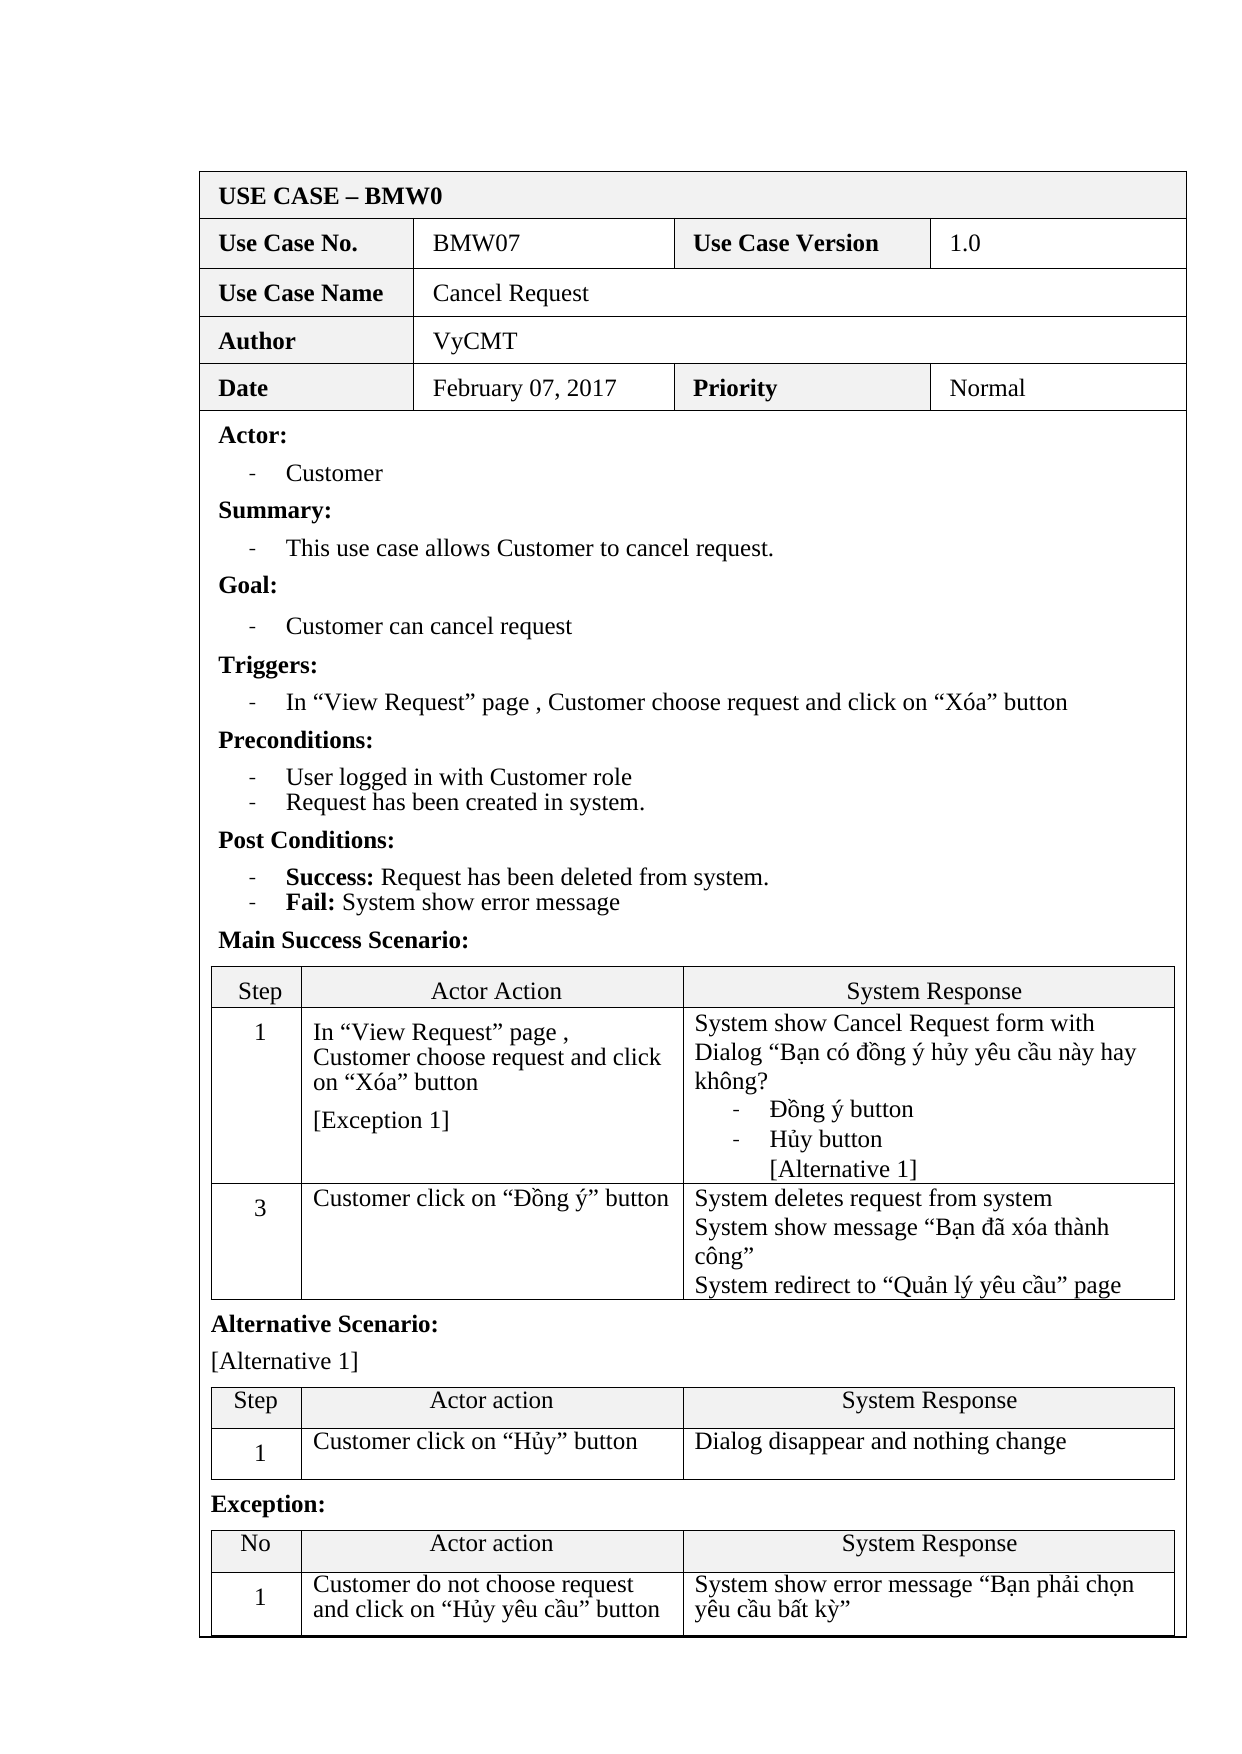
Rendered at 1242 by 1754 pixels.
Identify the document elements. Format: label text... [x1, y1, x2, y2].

table_cell Author [200, 317, 413, 363]
table_cell Normal [931, 364, 1186, 410]
table_cell BMW07 [414, 219, 674, 268]
table_header USE CASE – BMW0 [200, 172, 1186, 218]
table_cell 1.0 [931, 219, 1186, 268]
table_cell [200, 411, 1186, 1636]
table_cell VyCMT [414, 317, 1186, 363]
table_cell February 07, 2017 [414, 364, 674, 410]
table_cell Use Case No. [200, 219, 413, 268]
table_cell Priority [675, 364, 930, 410]
table_cell Use Case Name [200, 269, 413, 316]
table_cell Cancel Request [414, 269, 1186, 316]
table_cell Use Case Version [675, 219, 930, 268]
table_cell Date [200, 364, 413, 410]
